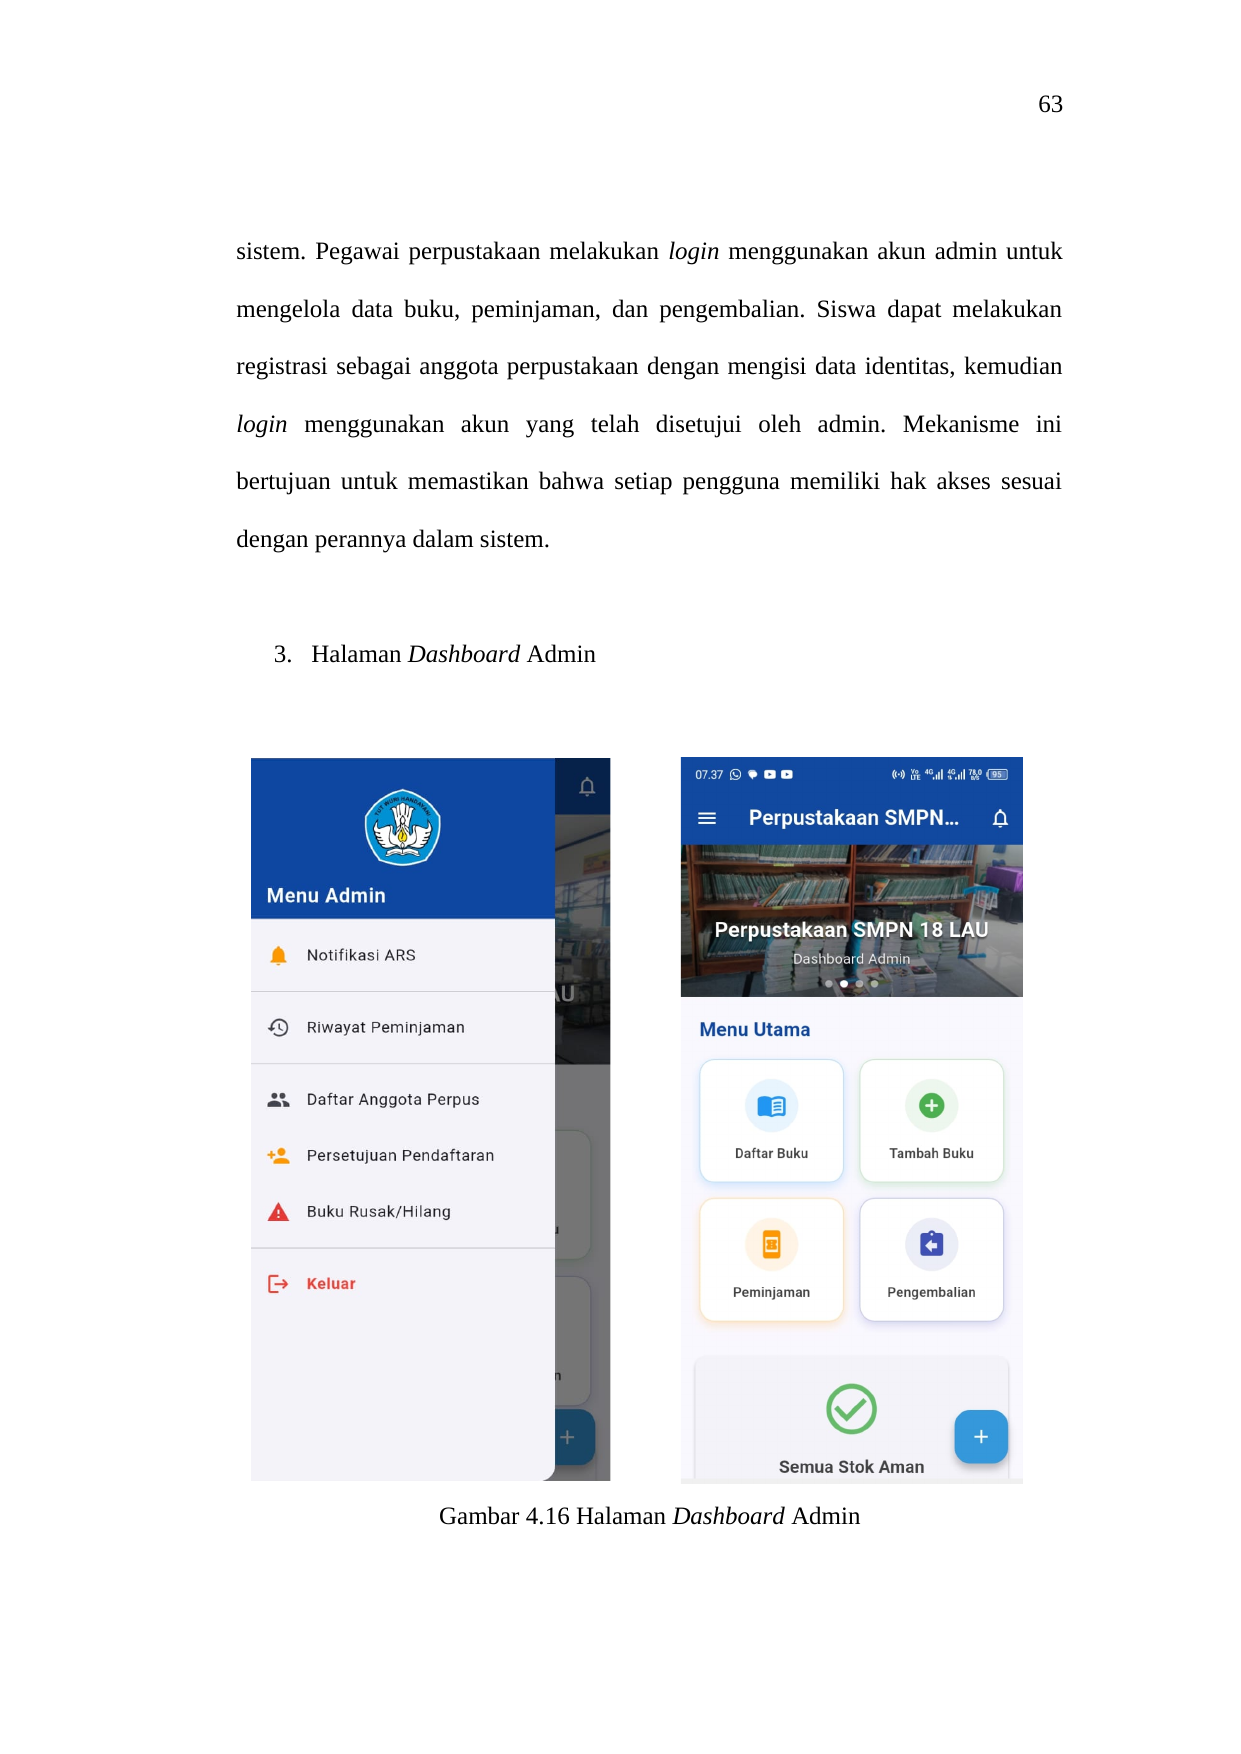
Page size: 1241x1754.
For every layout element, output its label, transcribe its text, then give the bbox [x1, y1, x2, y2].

text Gambar 4.16 Halaman Dashboard Admin [236, 1501, 1063, 1530]
picture [680, 757, 1023, 1484]
picture [251, 758, 611, 1481]
list Halaman Dashboard Admin [274, 639, 1063, 667]
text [236, 236, 1063, 552]
